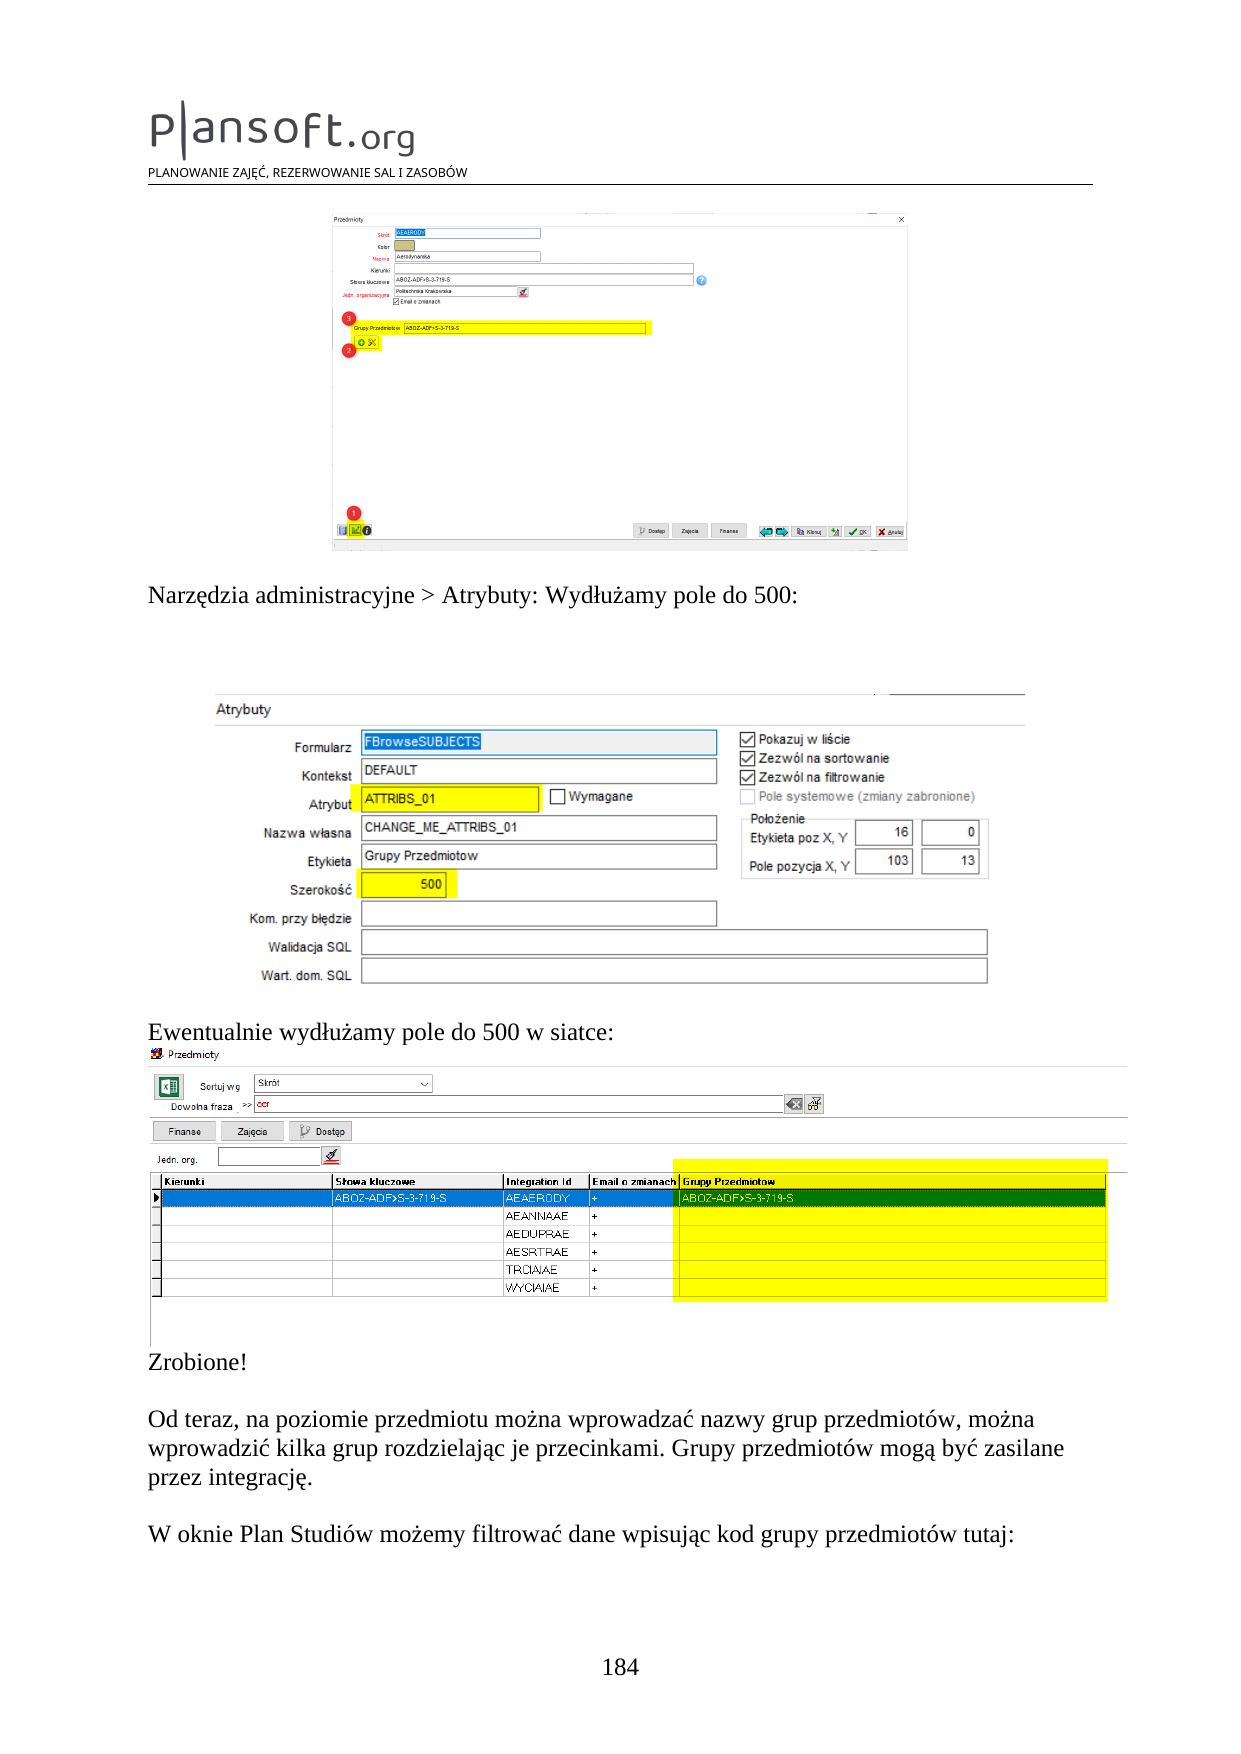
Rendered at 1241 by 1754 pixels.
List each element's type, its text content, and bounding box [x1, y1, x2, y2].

picture [332, 213, 908, 551]
text W oknie Plan Studiów możemy filtrować dane wpisując kod grupy przedmiotów tutaj: [148, 1519, 1093, 1548]
text Od teraz, na poziomie przedmiotu można wprowadzać nazwy grup przedmiotów, można wprowadzić kilka grup rozdzielając je przecinkami. Grupy przedmiotów mogą być zasilane przez integrację. [148, 1404, 1093, 1490]
text Zrobione! [148, 1347, 1093, 1375]
picture [215, 694, 1026, 1017]
text Ewentualnie wydłużamy pole do 500 w siatce: [148, 1017, 1093, 1045]
picture [147, 73, 418, 165]
text Narzędzia administracyjne > Atrybuty: Wydłużamy pole do 500: [148, 580, 1093, 608]
picture [147, 1045, 1128, 1347]
